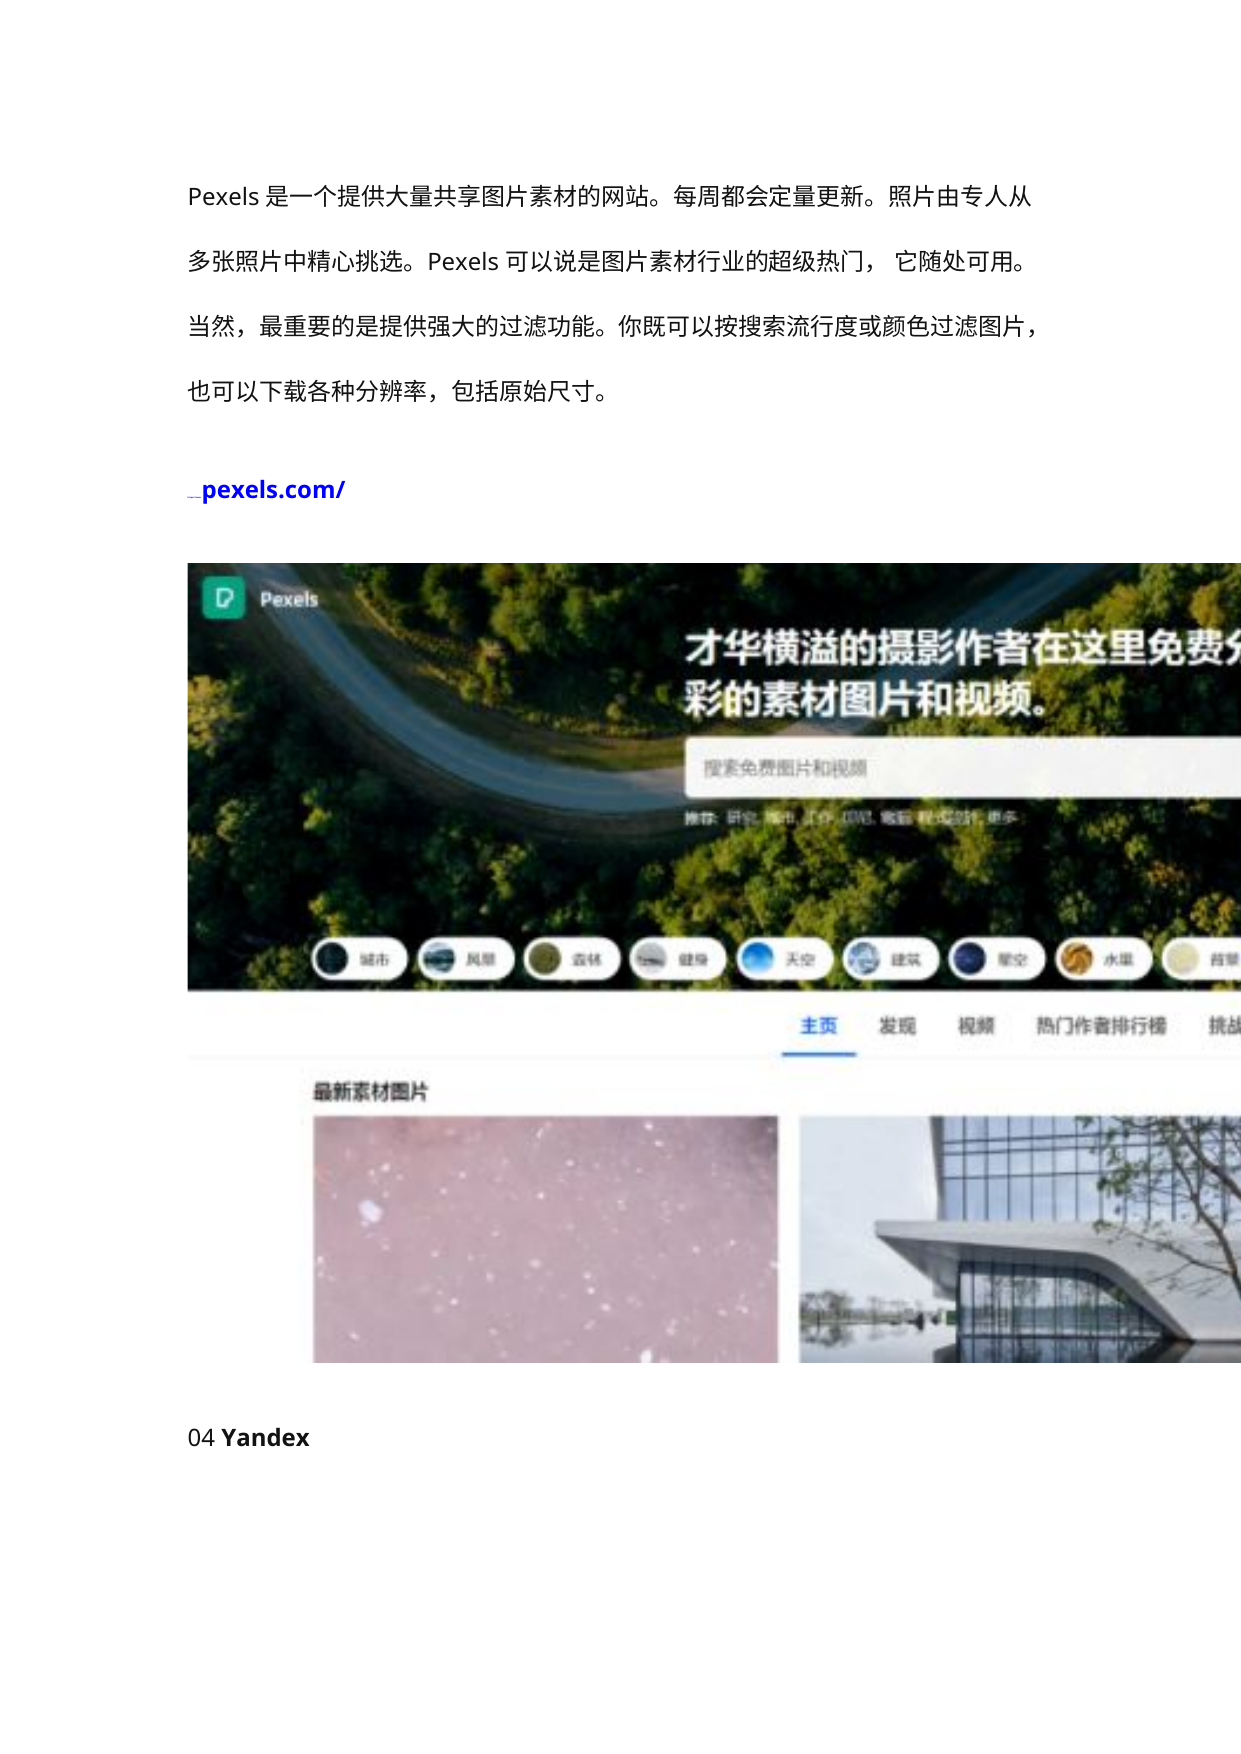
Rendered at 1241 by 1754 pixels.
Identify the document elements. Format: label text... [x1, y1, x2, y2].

text Pexels 是一个提供大量共享图片素材的网站。每周都会定量更新。照片由专人从多张照片中精心挑选。Pexels 可以说是图片素材行业的超级热门， 它随处可用。当然，最重要的是提供强大的过滤功能。你既可以按搜索流行度或颜色过滤图片，也可以下载各种分辨率，包括原始尺寸。 [187, 162, 1053, 422]
text 04 Yandex [187, 1404, 1053, 1469]
picture [187, 563, 1241, 1363]
text https://www.pexels.com/ [187, 457, 1053, 522]
